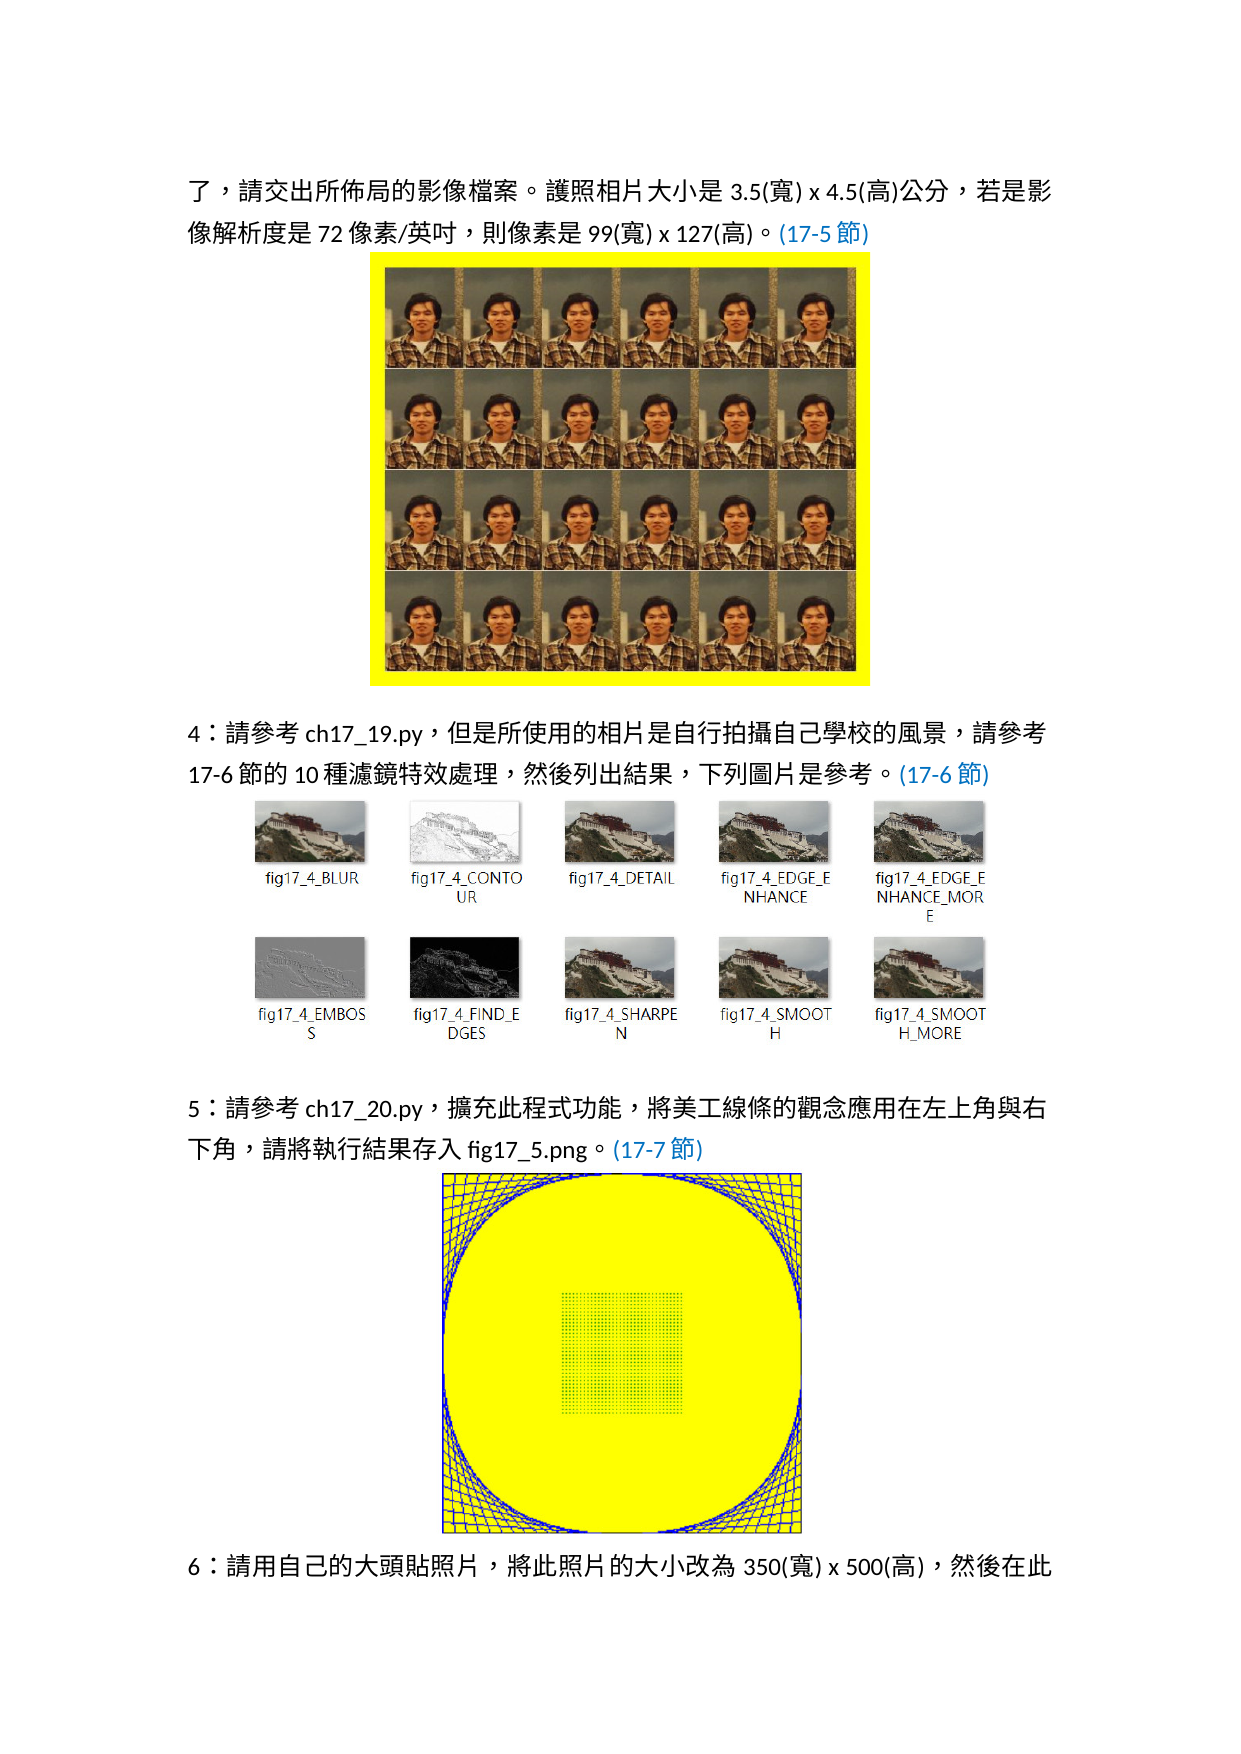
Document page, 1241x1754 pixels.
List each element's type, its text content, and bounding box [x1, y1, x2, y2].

picture [370, 252, 871, 686]
picture [436, 1168, 805, 1538]
text 5：請參考ch17_20.py，擴充此程式功能，將美工線條的觀念應用在左上角與右下角，請將執行結果存入fig17_5.png。(17-7節) [187, 1085, 1053, 1169]
picture [250, 793, 990, 1050]
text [187, 1544, 1053, 1585]
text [187, 169, 1053, 252]
text 4：請參考ch17_19.py，但是所使用的相片是自行拍攝自己學校的風景，請參考17-6節的10種濾鏡特效處理，然後列出結果，下列圖片是參考。(17-6節) [187, 710, 1053, 794]
